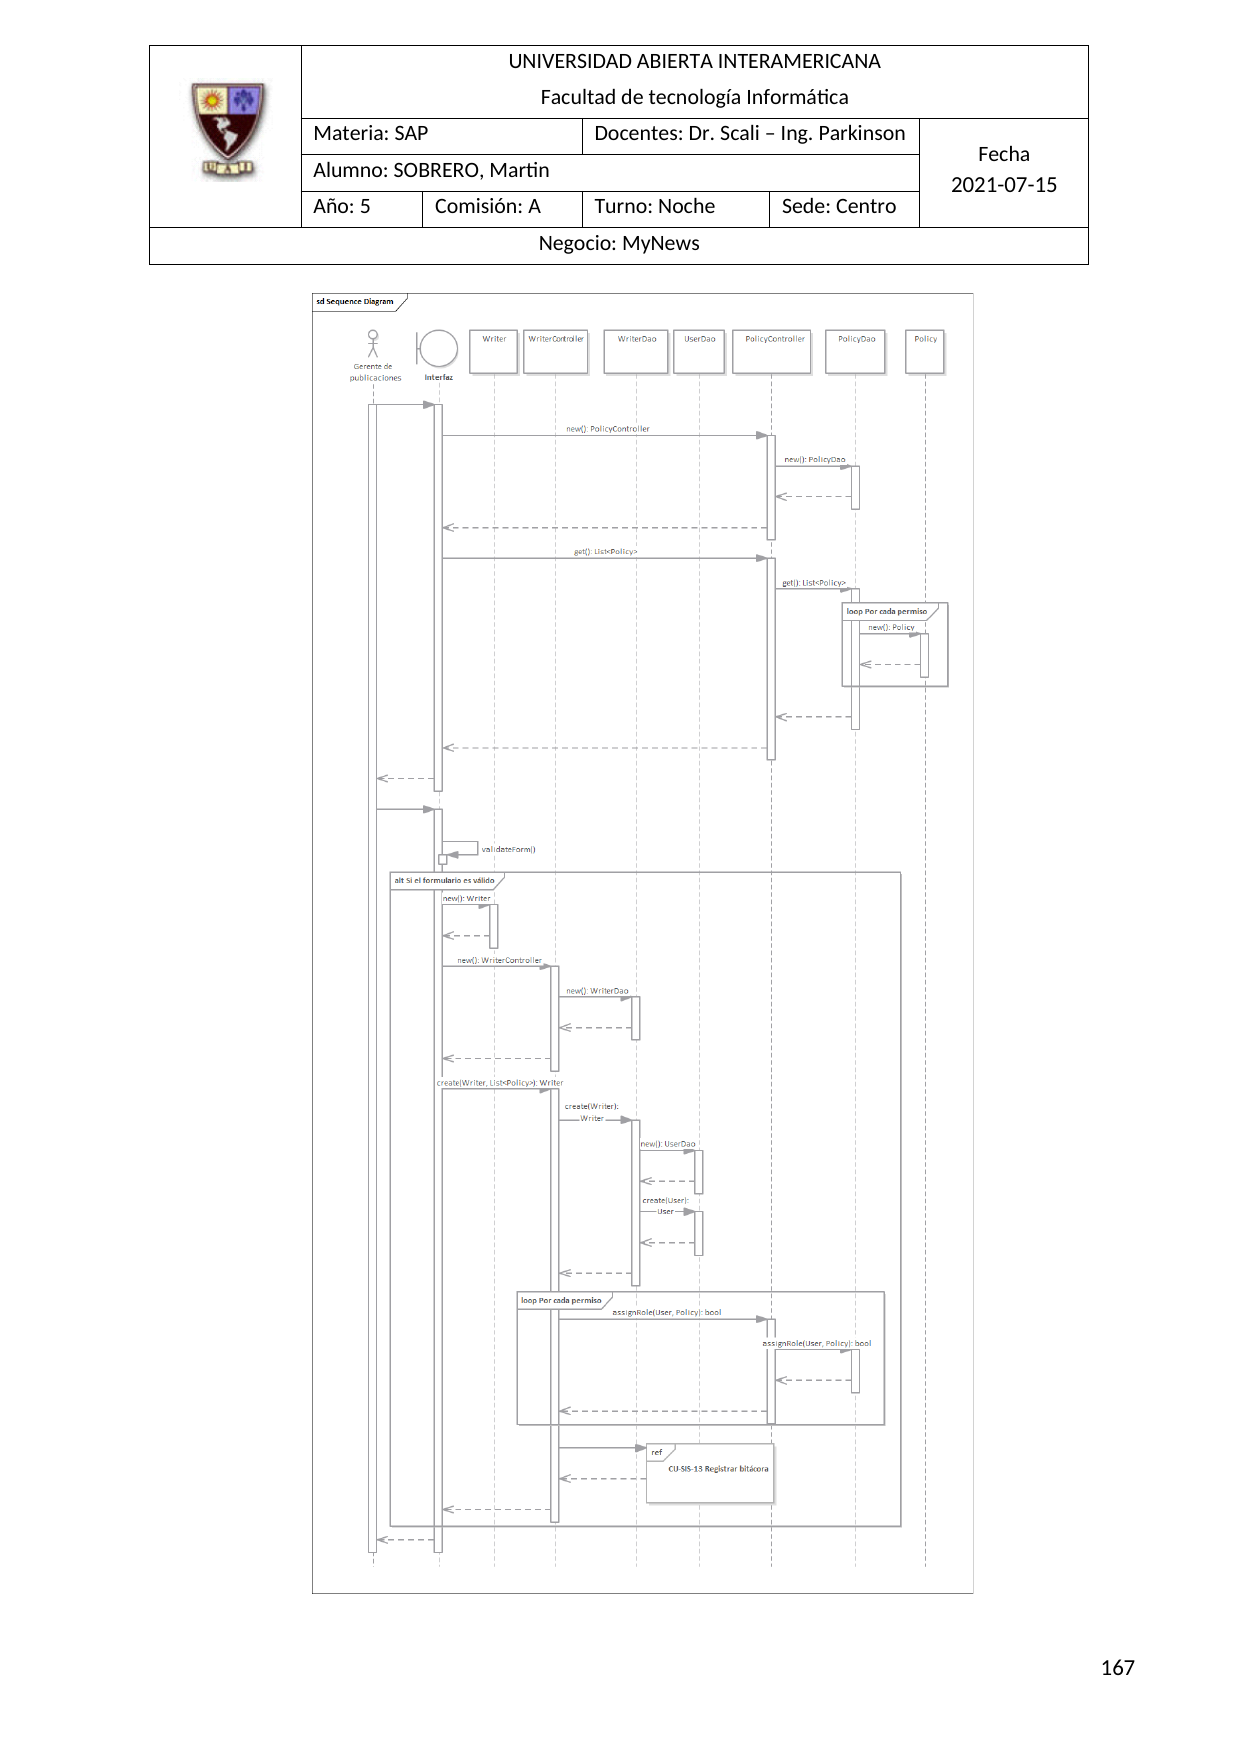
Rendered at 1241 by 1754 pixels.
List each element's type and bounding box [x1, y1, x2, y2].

picture [311, 292, 974, 1594]
picture [177, 74, 278, 187]
